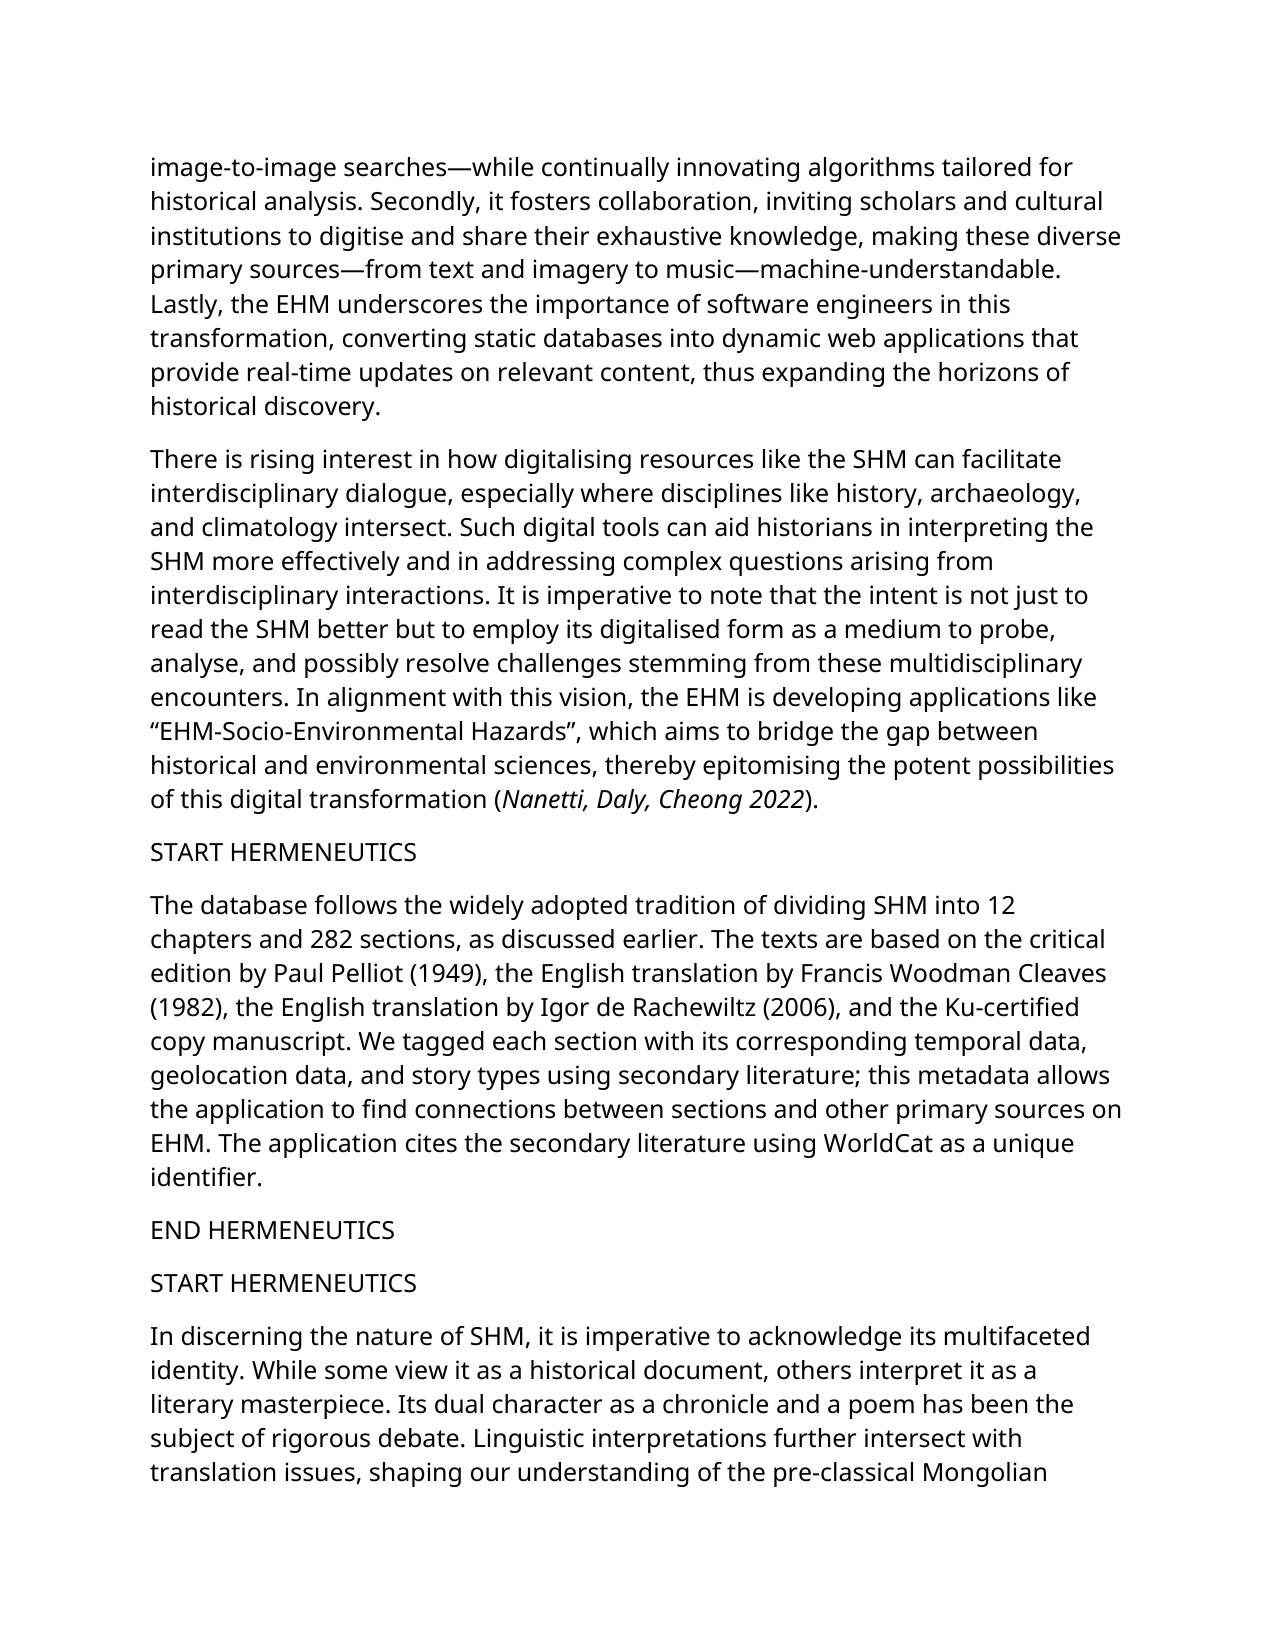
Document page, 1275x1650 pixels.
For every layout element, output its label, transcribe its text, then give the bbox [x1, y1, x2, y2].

text There is rising interest in how digitalising resources like the SHM can facilitate interdisciplinary dialogue, especially where disciplines like history, archaeology, and climatology intersect. Such digital tools can aid historians in interpreting the SHM more effectively and in addressing complex questions arising from interdisciplinary interactions. It is imperative to note that the intent is not just to read the SHM better but to employ its digitalised form as a medium to probe, analyse, and possibly resolve challenges stemming from these multidisciplinary encounters. In alignment with this vision, the EHM is developing applications like “EHM-Socio-Environmental Hazards”, which aims to bridge the gap between historical and environmental sciences, thereby epitomising the potent possibilities of this digital transformation (Nanetti, Daly, Cheong 2022). [150, 441, 1125, 816]
text END HERMENEUTICS [150, 1213, 1125, 1247]
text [150, 150, 1125, 422]
text START HERMENEUTICS [150, 1266, 1125, 1300]
text START HERMENEUTICS [150, 835, 1125, 869]
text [150, 1318, 1125, 1489]
text The database follows the widely adopted tradition of dividing SHM into 12 chapters and 282 sections, as discussed earlier. The texts are based on the critical edition by Paul Pelliot (1949), the English translation by Francis Woodman Cleaves (1982), the English translation by Igor de Rachewiltz (2006), and the Ku-certified copy manuscript. We tagged each section with its corresponding temporal data, geolocation data, and story types using secondary literature; this metadata allows the application to find connections between sections and other primary sources on EHM. The application cites the secondary literature using WorldCat as a unique identifier. [150, 887, 1125, 1194]
